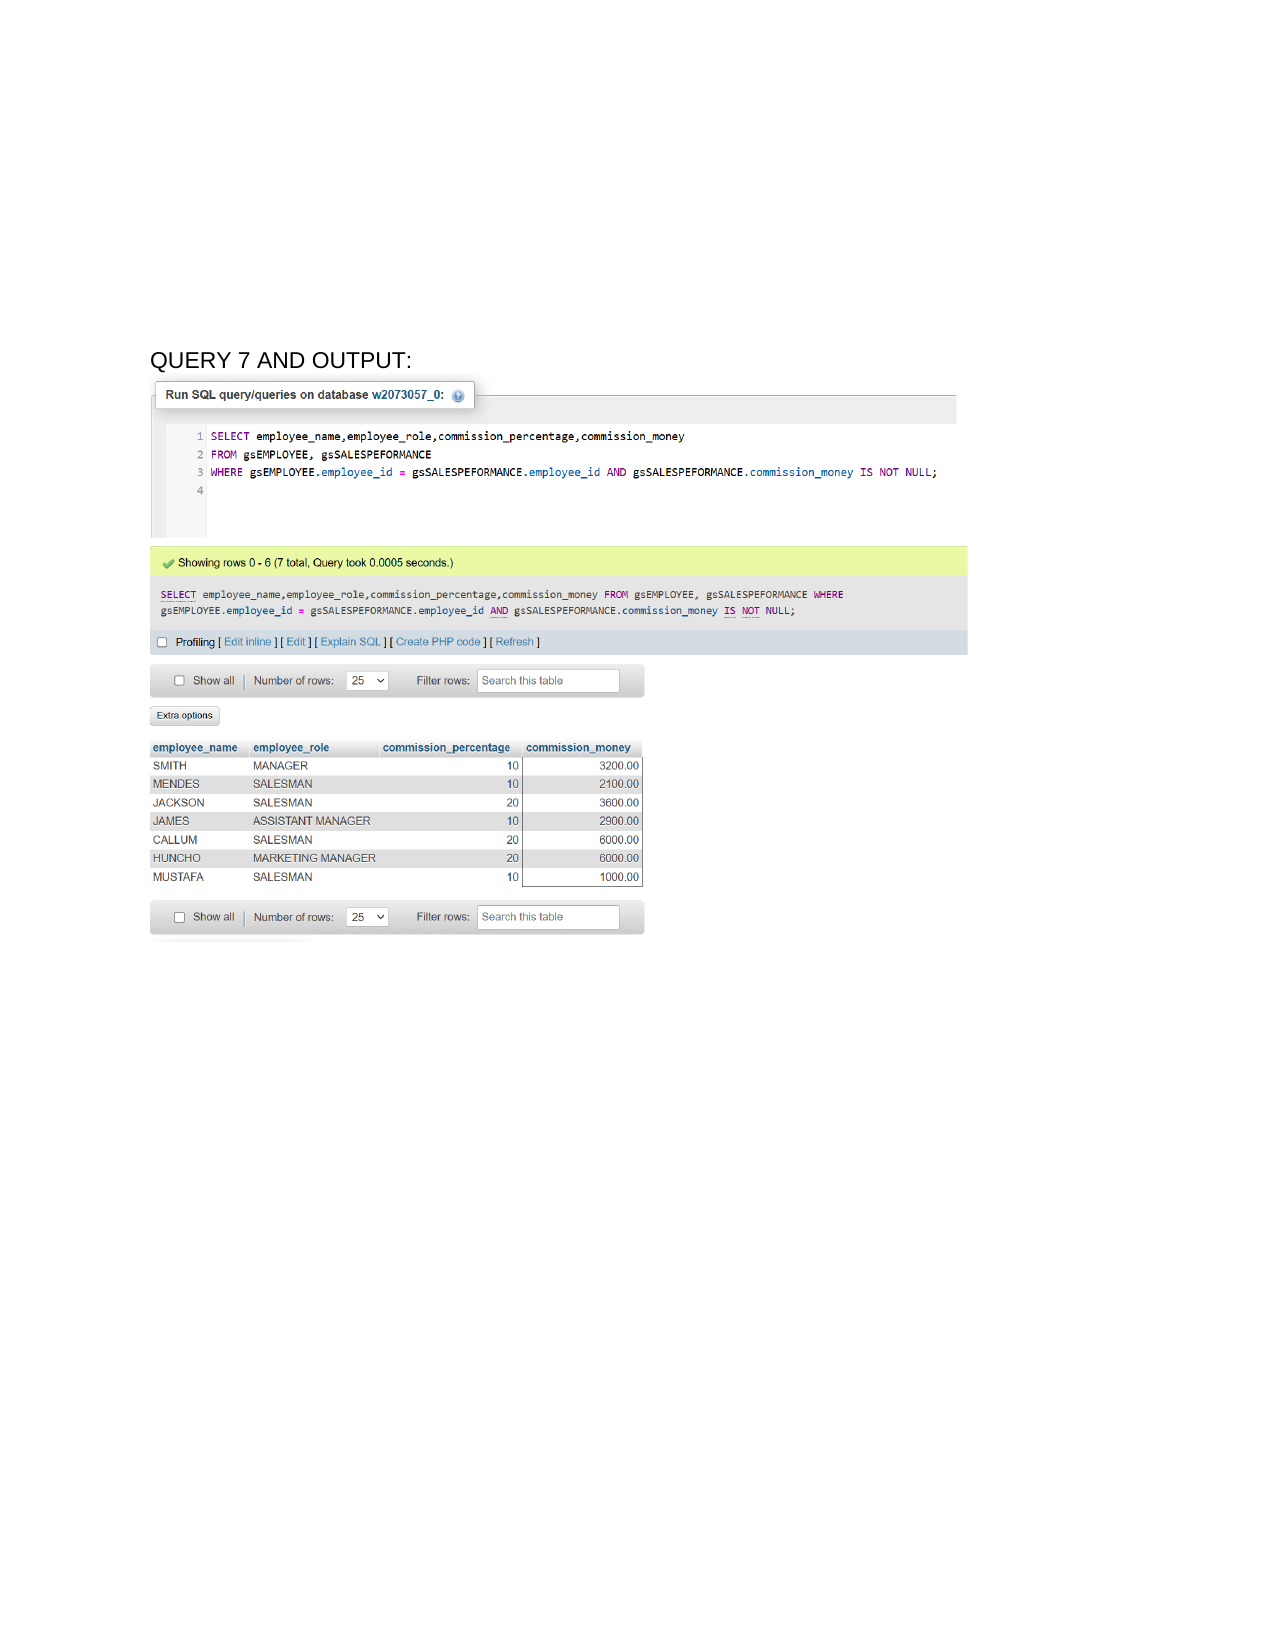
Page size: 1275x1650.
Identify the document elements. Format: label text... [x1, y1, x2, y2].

text QUERY 7 AND OUTPUT: [150, 347, 1125, 373]
picture [150, 373, 968, 942]
